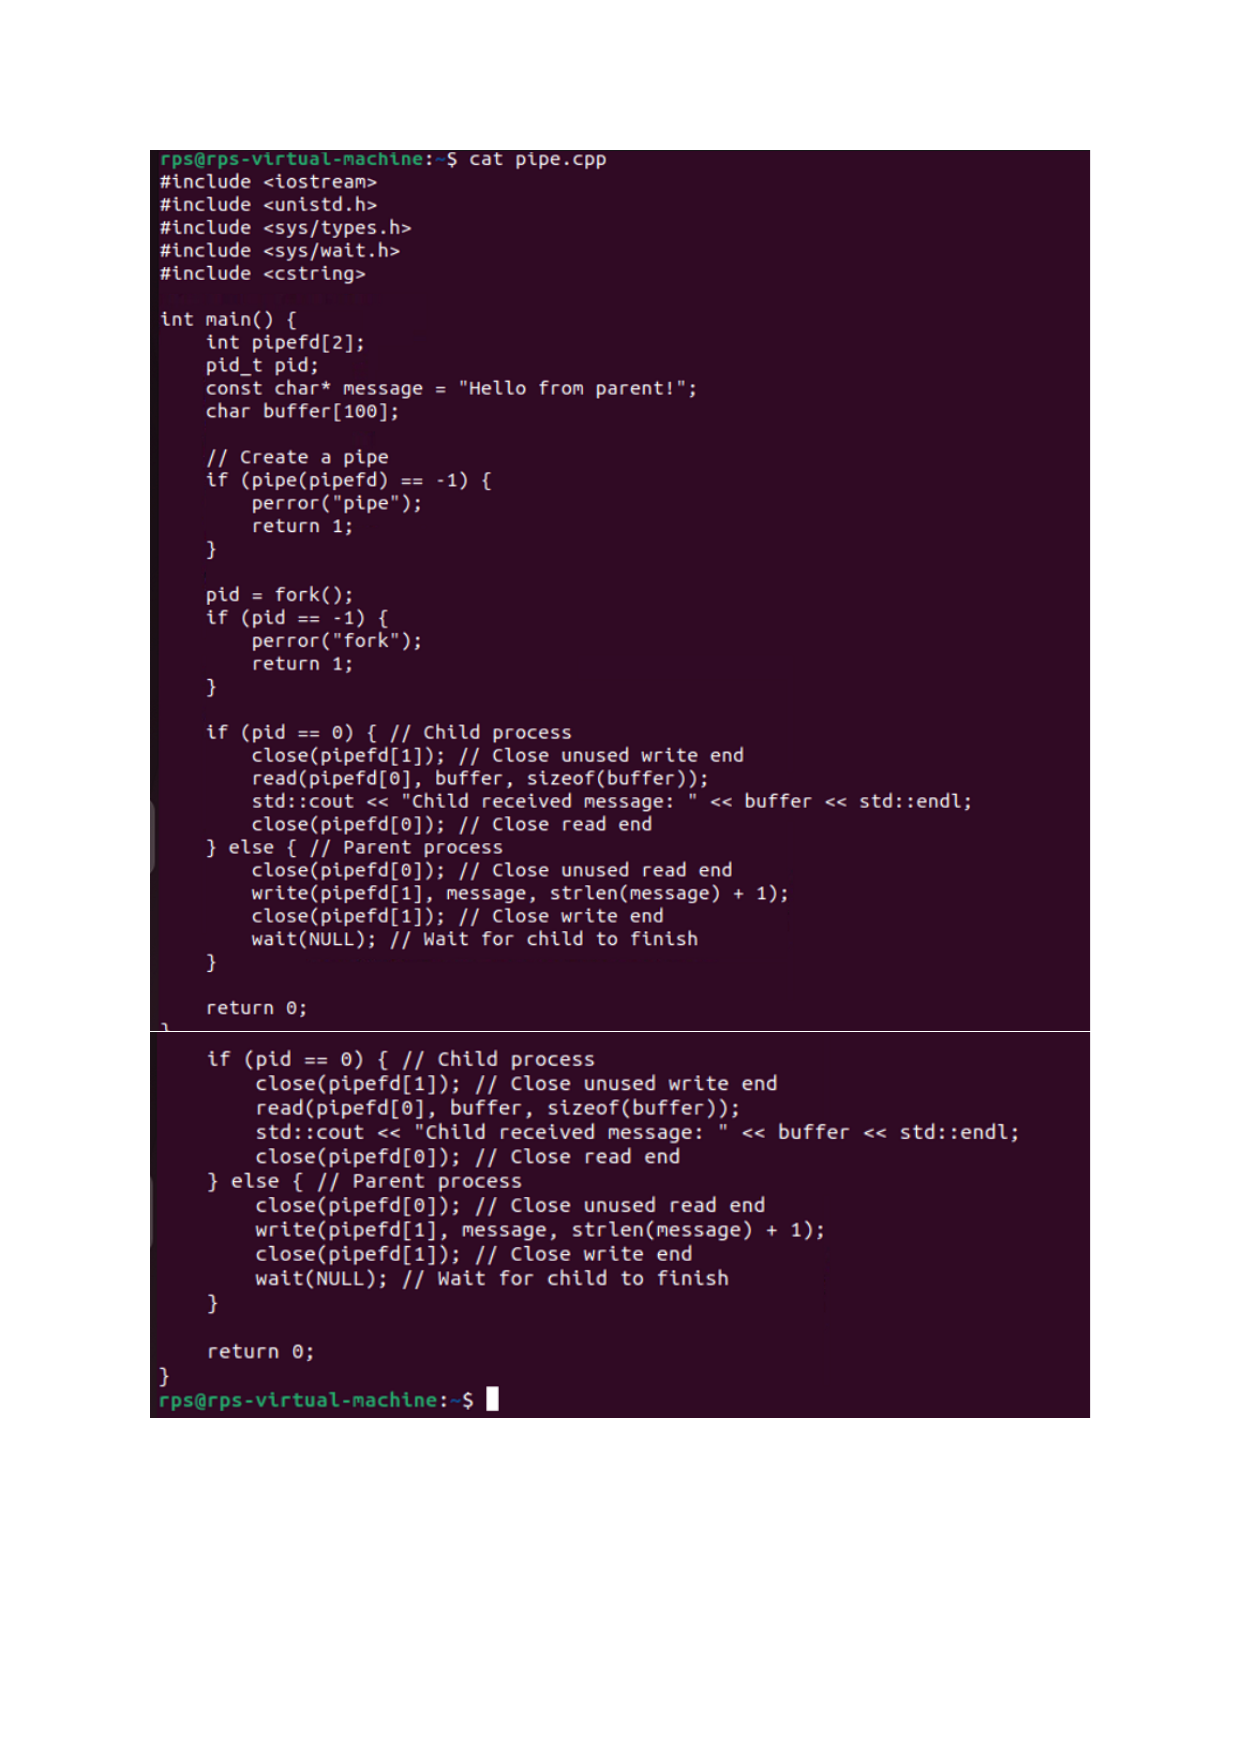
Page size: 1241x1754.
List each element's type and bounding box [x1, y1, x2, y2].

picture [150, 1032, 1091, 1418]
picture [150, 150, 1091, 1031]
